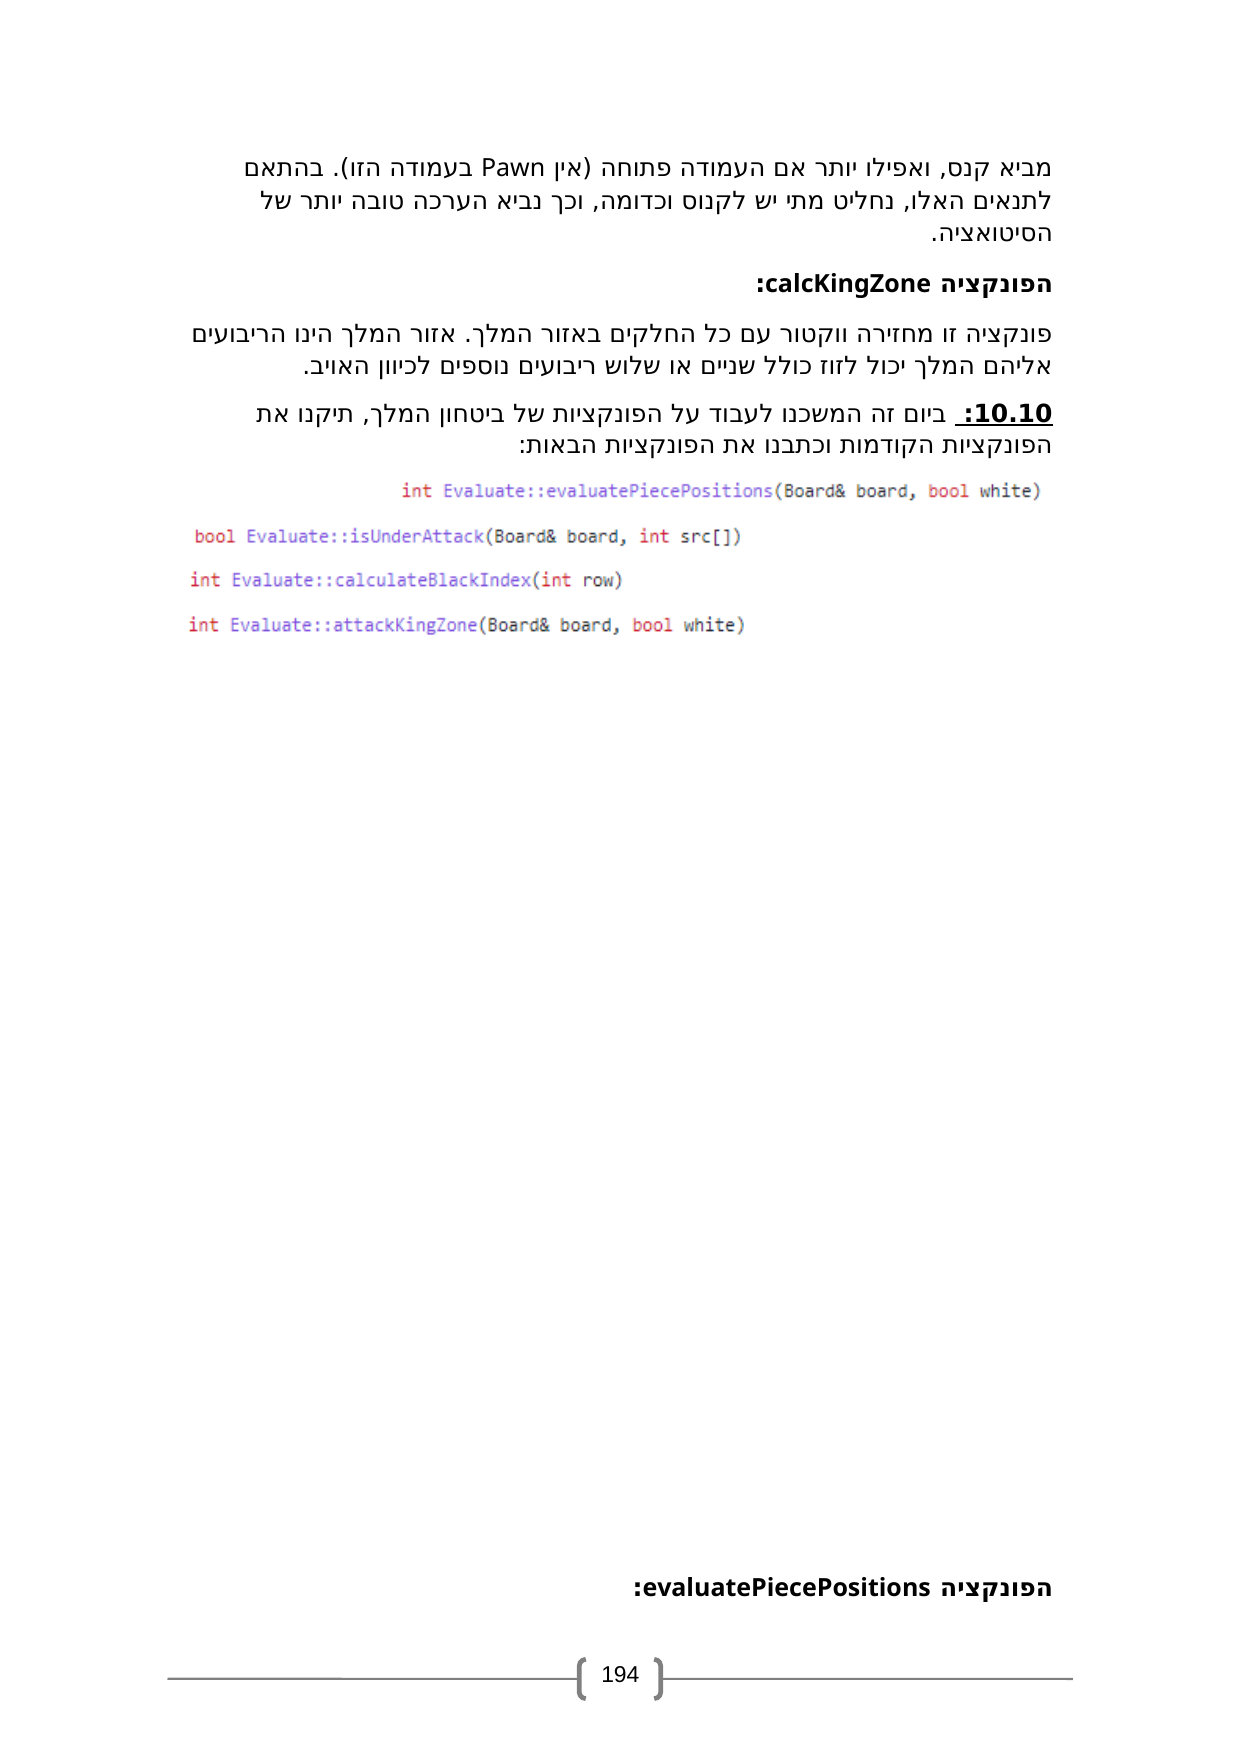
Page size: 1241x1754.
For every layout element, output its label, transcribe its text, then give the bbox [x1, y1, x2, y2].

text הפונקציה evaluatePiecePositions: [187, 1569, 1053, 1604]
picture [187, 525, 754, 551]
text הפונקציה calcKingZone: [187, 266, 1053, 300]
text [187, 150, 1053, 247]
picture [397, 478, 1053, 507]
text 10.10: ביום זה המשכנו לעבוד על הפונקציות של ביטחון המלך, תיקנו את הפונקציות הקודמות וכתבנו את הפונקציות הבאות: [187, 399, 1053, 459]
picture [187, 616, 758, 640]
picture [187, 570, 630, 595]
text פונקציה זו מחזירה ווקטור עם כל החלקים באזור המלך. אזור המלך הינו הריבועים אליהם המלך יכול לזוז כולל שניים או שלוש ריבועים נוספים לכיוון האויב. [187, 319, 1053, 380]
